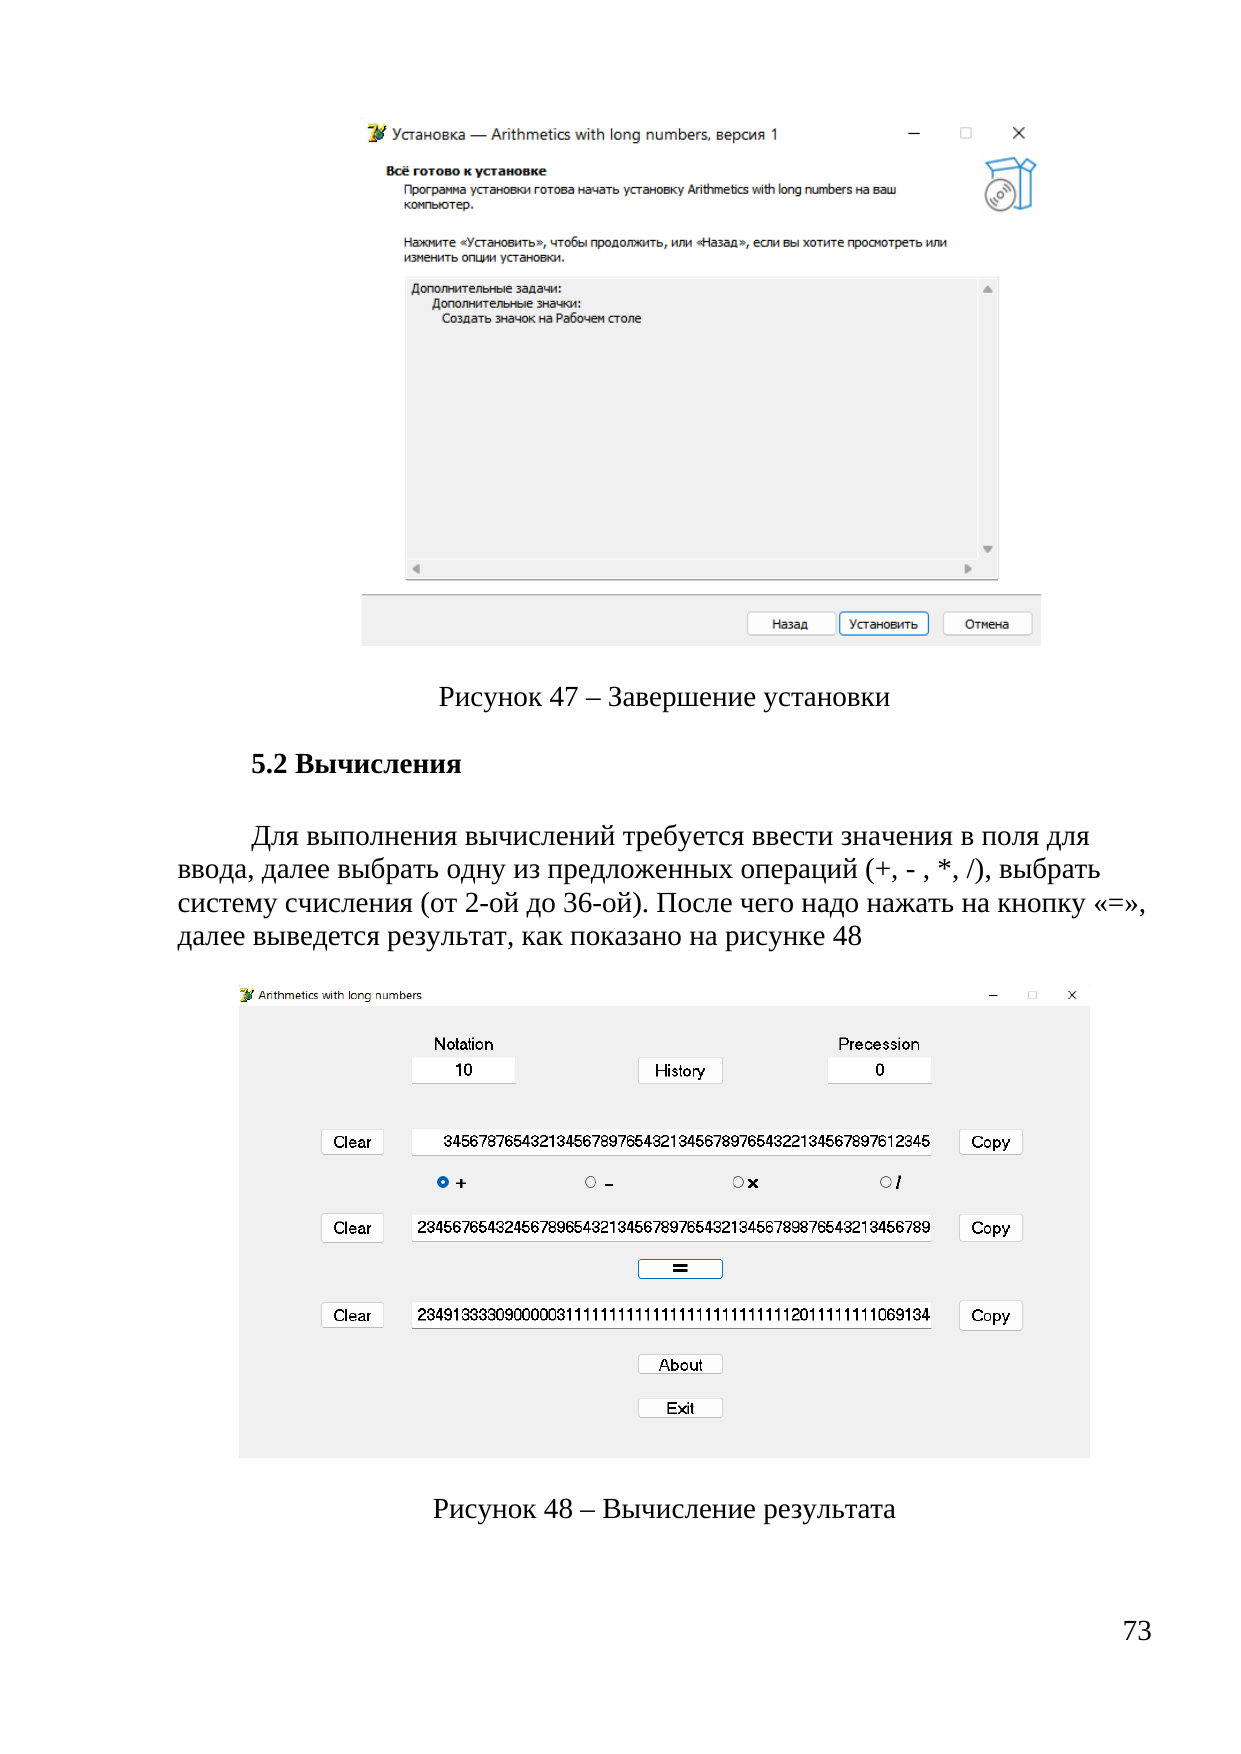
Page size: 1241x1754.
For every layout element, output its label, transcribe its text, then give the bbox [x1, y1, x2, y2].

text Для выполнения вычислений требуется ввести значения в поля для ввода, далее выбрать одну из предложенных операций (+, - , *, /), выбрать систему счисления (от 2-ой до 36-ой). После чего надо нажать на кнопку «=», далее выведется результат, как показано на рисунке 48 [177, 818, 1152, 952]
picture [238, 985, 1090, 1458]
subtitle Вычисления [251, 747, 1152, 780]
text Рисунок 48 – Вычисление результата [177, 1492, 1152, 1525]
text Рисунок 47 – Завершение установки [177, 679, 1152, 713]
picture [361, 118, 1042, 646]
